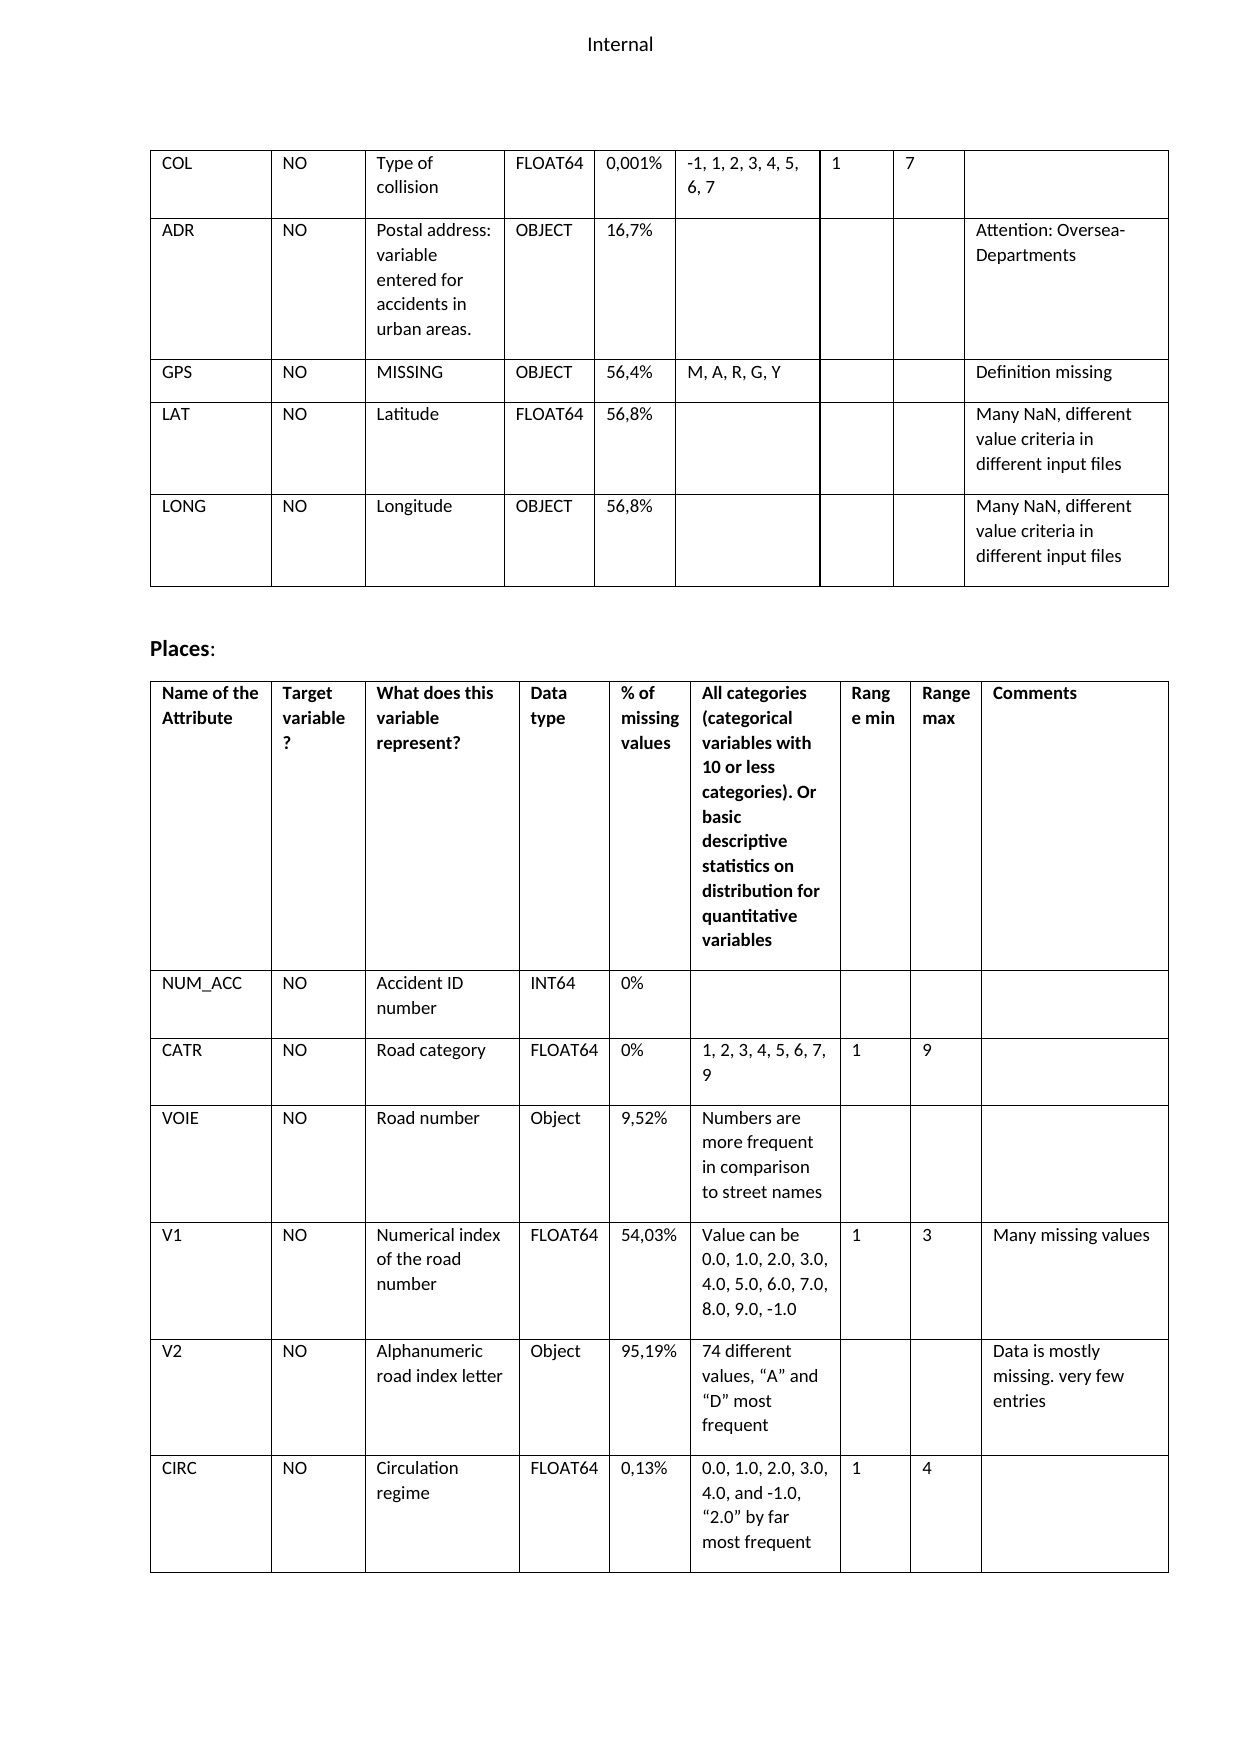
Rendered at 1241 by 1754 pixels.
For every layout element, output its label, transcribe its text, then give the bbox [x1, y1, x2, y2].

table_cell [911, 971, 981, 1037]
table_cell Alphanumeric road index letter [366, 1340, 519, 1455]
table_cell OBJECT [505, 219, 594, 359]
table_cell [894, 360, 964, 402]
table_cell 1 [841, 1223, 910, 1338]
table_cell [894, 495, 964, 586]
table_cell FLOAT64 [505, 151, 594, 217]
table_cell NO [272, 971, 365, 1037]
table_cell 0% [610, 971, 690, 1037]
table_cell Value can be 0.0, 1.0, 2.0, 3.0, 4.0, 5.0, 6.0, 7.0, 8.0, 9.0, -1.0 [691, 1223, 840, 1338]
text Places: [150, 634, 1090, 662]
table_cell 16,7% [595, 219, 675, 359]
table_cell [841, 1340, 910, 1455]
table_cell VOIE [151, 1106, 271, 1222]
table_cell 56,4% [595, 360, 675, 402]
table_cell 9 [911, 1039, 981, 1105]
table_cell 0.0, 1.0, 2.0, 3.0, 4.0, and -1.0, “2.0” by far most frequent [691, 1456, 840, 1572]
table_cell Type of collision [366, 151, 504, 217]
table_cell NO [272, 1223, 365, 1338]
table_cell [841, 1106, 910, 1222]
table_cell 4 [911, 1456, 981, 1572]
table_cell [821, 495, 893, 586]
table_cell Object [520, 1340, 609, 1455]
table_cell GPS [151, 360, 271, 402]
table_cell Data is mostly missing. very few entries [982, 1340, 1168, 1455]
table_header Range max [911, 682, 981, 970]
table_cell Circulation regime [366, 1456, 519, 1572]
table_cell OBJECT [505, 495, 594, 586]
table_cell Many NaN, different value criteria in different input files [965, 403, 1168, 494]
table_cell -1, 1, 2, 3, 4, 5, 6, 7 [676, 151, 819, 217]
table_cell 1 [841, 1039, 910, 1105]
table_cell Attention: Oversea-Departments [965, 219, 1168, 359]
table_cell 95,19% [610, 1340, 690, 1455]
table_cell M, A, R, G, Y [676, 360, 819, 402]
table_cell NO [272, 1106, 365, 1222]
table_cell 3 [911, 1223, 981, 1338]
table_cell [821, 403, 893, 494]
table_cell 56,8% [595, 495, 675, 586]
table_cell [911, 1340, 981, 1455]
table_header Name of the Attribute [151, 682, 271, 970]
table_header % of missing values [610, 682, 690, 970]
table_cell [691, 971, 840, 1037]
table_cell Postal address: variable entered for accidents in urban areas. [366, 219, 504, 359]
table_cell COL [151, 151, 271, 217]
table_cell ADR [151, 219, 271, 359]
table_cell 74 different values, “A” and “D” most frequent [691, 1340, 840, 1455]
table_cell FLOAT64 [520, 1039, 609, 1105]
table_cell NO [272, 1039, 365, 1105]
table_cell NO [272, 495, 365, 586]
table_cell [676, 219, 819, 359]
table_cell 0,13% [610, 1456, 690, 1572]
table_cell NO [272, 403, 365, 494]
table_cell Many missing values [982, 1223, 1168, 1338]
table_cell MISSING [366, 360, 504, 402]
table_cell [821, 219, 893, 359]
table_cell 56,8% [595, 403, 675, 494]
table_cell 1 [841, 1456, 910, 1572]
table_cell [676, 403, 819, 494]
table_cell [982, 1039, 1168, 1105]
table_cell Latitude [366, 403, 504, 494]
table_header Comments [982, 682, 1168, 970]
table_cell Road number [366, 1106, 519, 1222]
table_cell [965, 151, 1168, 217]
table_cell Many NaN, different value criteria in different input files [965, 495, 1168, 586]
table_cell FLOAT64 [520, 1456, 609, 1572]
table_cell FLOAT64 [505, 403, 594, 494]
table_cell INT64 [520, 971, 609, 1037]
table_cell Definition missing [965, 360, 1168, 402]
table_header All categories (categorical variables with 10 or less categories). Or basic descriptive statistics on distribution for quantitative variables [691, 682, 840, 970]
table_cell [911, 1106, 981, 1222]
table_header Data type [520, 682, 609, 970]
table_cell LAT [151, 403, 271, 494]
table_cell NO [272, 1456, 365, 1572]
table_cell 54,03% [610, 1223, 690, 1338]
table_cell 9,52% [610, 1106, 690, 1222]
table_cell Numbers are more frequent in comparison to street names [691, 1106, 840, 1222]
table_cell OBJECT [505, 360, 594, 402]
table_cell CIRC [151, 1456, 271, 1572]
table_cell [982, 971, 1168, 1037]
table_cell NO [272, 151, 365, 217]
table_cell V2 [151, 1340, 271, 1455]
table_cell 0% [610, 1039, 690, 1105]
table_cell FLOAT64 [520, 1223, 609, 1338]
table_cell [894, 219, 964, 359]
table_cell [821, 360, 893, 402]
table_cell 1 [821, 151, 893, 217]
table_cell LONG [151, 495, 271, 586]
table_cell NO [272, 360, 365, 402]
table_cell [982, 1456, 1168, 1572]
table_cell 7 [894, 151, 964, 217]
table_cell Accident ID number [366, 971, 519, 1037]
table_cell CATR [151, 1039, 271, 1105]
table_cell Longitude [366, 495, 504, 586]
table_cell Object [520, 1106, 609, 1222]
table_cell [676, 495, 819, 586]
table_header What does this variable represent? [366, 682, 519, 970]
table_cell 1, 2, 3, 4, 5, 6, 7, 9 [691, 1039, 840, 1105]
table_cell NO [272, 219, 365, 359]
table_header Target variable? [272, 682, 365, 970]
table_cell [982, 1106, 1168, 1222]
table_header Range min [841, 682, 910, 970]
table_cell [894, 403, 964, 494]
table_cell NO [272, 1340, 365, 1455]
table_cell V1 [151, 1223, 271, 1338]
table_cell Road category [366, 1039, 519, 1105]
table_cell [841, 971, 910, 1037]
table_cell Numerical index of the road number [366, 1223, 519, 1338]
table_cell 0,001% [595, 151, 675, 217]
table_cell NUM_ACC [151, 971, 271, 1037]
